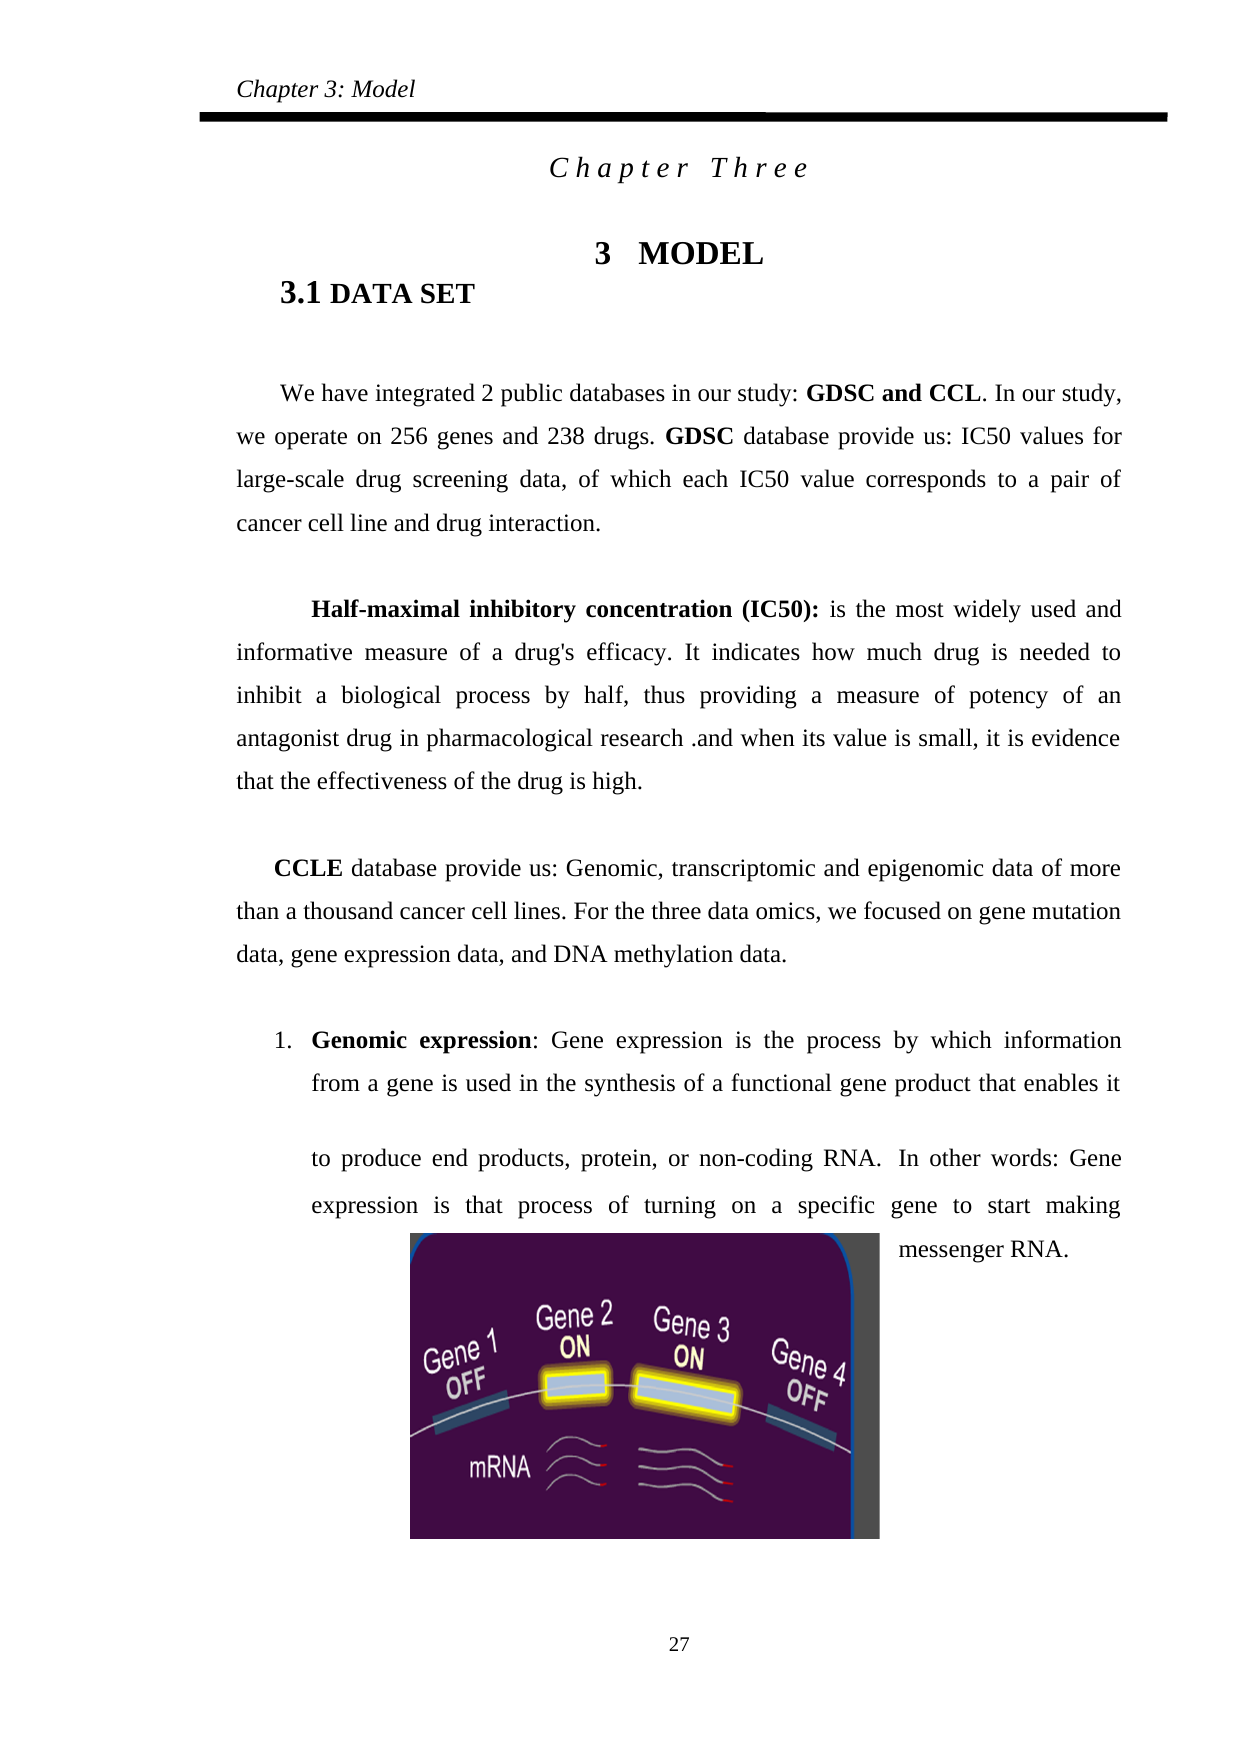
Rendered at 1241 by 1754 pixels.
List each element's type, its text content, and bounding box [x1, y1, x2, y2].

text Chapter Three [236, 150, 1122, 183]
list Genomic expression: Gene expression is the process by which information from a gene is used in the synthesis of a functional gene product that enables it to produce end products, protein, or non-coding RNA. In other words: Gene expression is that process of turning on a specific gene to start making messenger RNA. [274, 1025, 1122, 1262]
subtitle 3.1 Data set [280, 272, 1122, 310]
text Half-maximal inhibitory concentration (IC50): is the most widely used and informative measure of a drug's efficacy. It indicates how much drug is needed to inhibit a biological process by half, thus providing a measure of potency of an antagonist drug in pharmacological research .and when its value is small, it is evidence that the effectiveness of the drug is high. [236, 594, 1122, 795]
text We have integrated 2 public databases in our study: GDSC and CCL. In our study, we operate on 256 genes and 238 drugs. GDSC database provide us: IC50 values for large-scale drug screening data, of which each IC50 value corresponds to a pair of cancer cell line and drug interaction. [236, 378, 1122, 536]
subtitle Model [236, 233, 1122, 272]
picture [410, 1233, 880, 1539]
text CCLE database provide us: Genomic, transcriptomic and epigenomic data of more than a thousand cancer cell lines. For the three data omics, we focused on gene mutation data, gene expression data, and DNA methylation data. [236, 853, 1122, 968]
